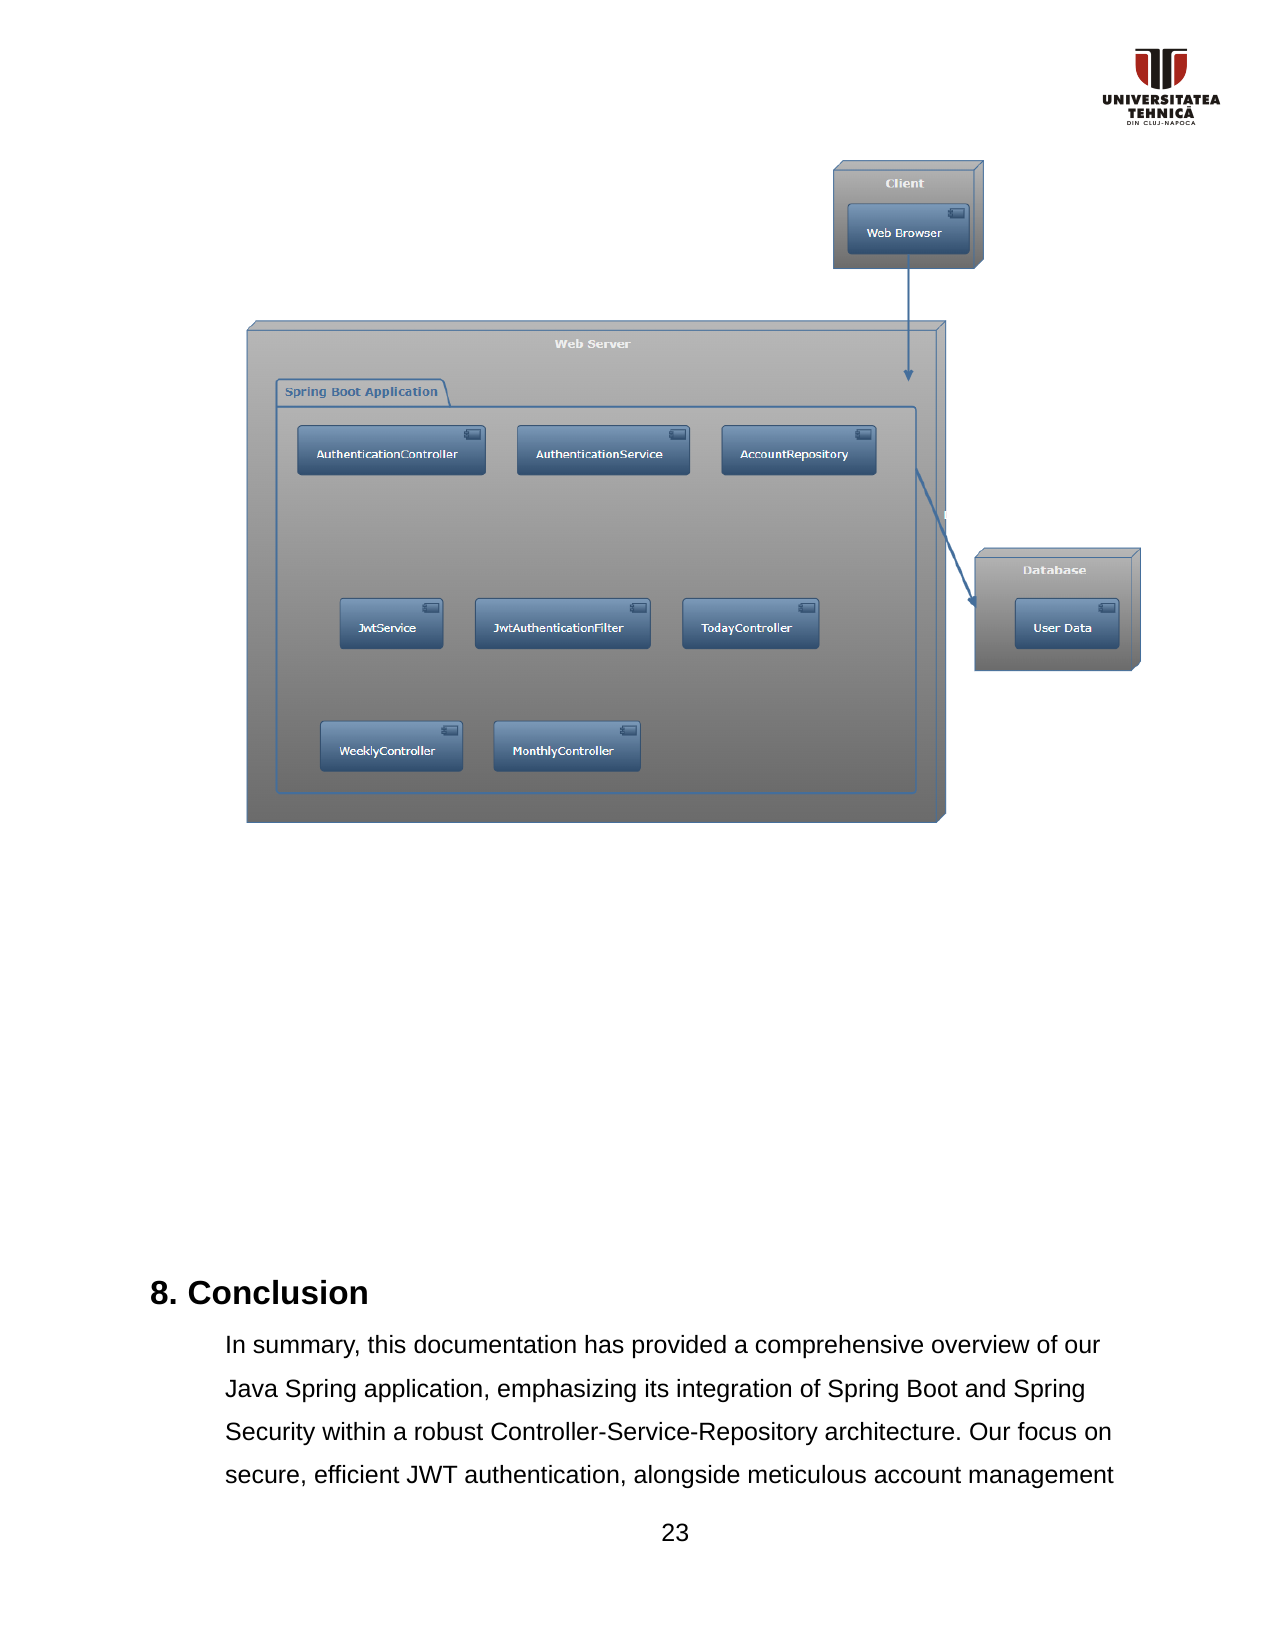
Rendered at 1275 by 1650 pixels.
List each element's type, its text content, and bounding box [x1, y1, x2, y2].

picture [225, 150, 1200, 875]
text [225, 1331, 1125, 1489]
picture [1095, 45, 1229, 128]
subtitle Conclusion [150, 1273, 1125, 1311]
